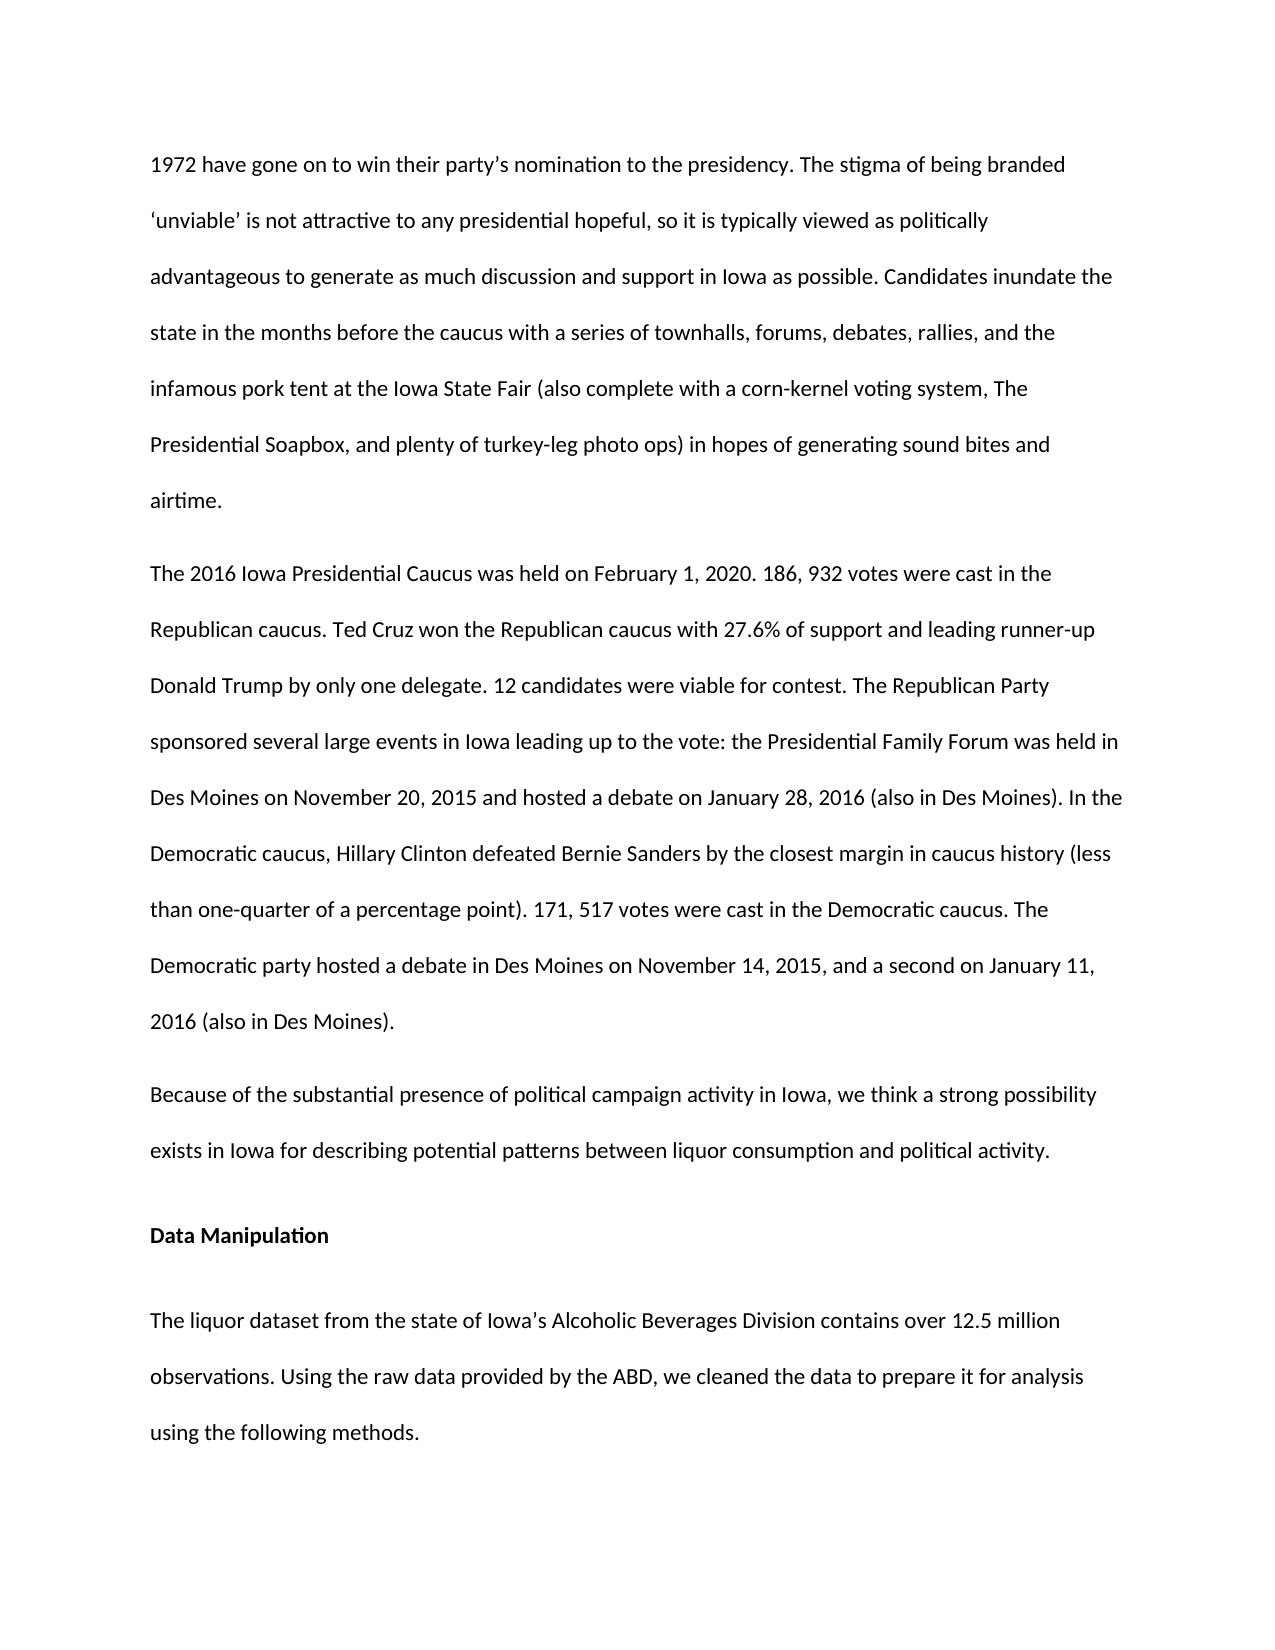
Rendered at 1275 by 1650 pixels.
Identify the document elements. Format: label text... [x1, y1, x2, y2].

text The liquor dataset from the state of Iowa’s Alcoholic Beverages Division contains over 12.5 million observations. Using the raw data provided by the ABD, we cleaned the data to prepare it for analysis using the following methods. [150, 1306, 1125, 1447]
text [150, 150, 1125, 514]
text Because of the substantial presence of political campaign activity in Iowa, we think a strong possibility exists in Iowa for describing potential patterns between liquor consumption and political activity. [150, 1080, 1125, 1164]
text The 2016 Iowa Presidential Caucus was held on February 1, 2020. 186, 932 votes were cast in the Republican caucus. Ted Cruz won the Republican caucus with 27.6% of support and leading runner-up Donald Trump by only one delegate. 12 candidates were viable for contest. The Republican Party sponsored several large events in Iowa leading up to the vote: the Presidential Family Forum was held in Des Moines on November 20, 2015 and hosted a debate on January 28, 2016 (also in Des Moines). In the Democratic caucus, Hillary Clinton defeated Bernie Sanders by the closest margin in caucus history (less than one-quarter of a percentage point). 171, 517 votes were cast in the Democratic caucus. The Democratic party hosted a debate in Des Moines on November 14, 2015, and a second on January 11, 2016 (also in Des Moines). [150, 559, 1125, 1035]
text Data Manipulation [150, 1221, 1125, 1249]
